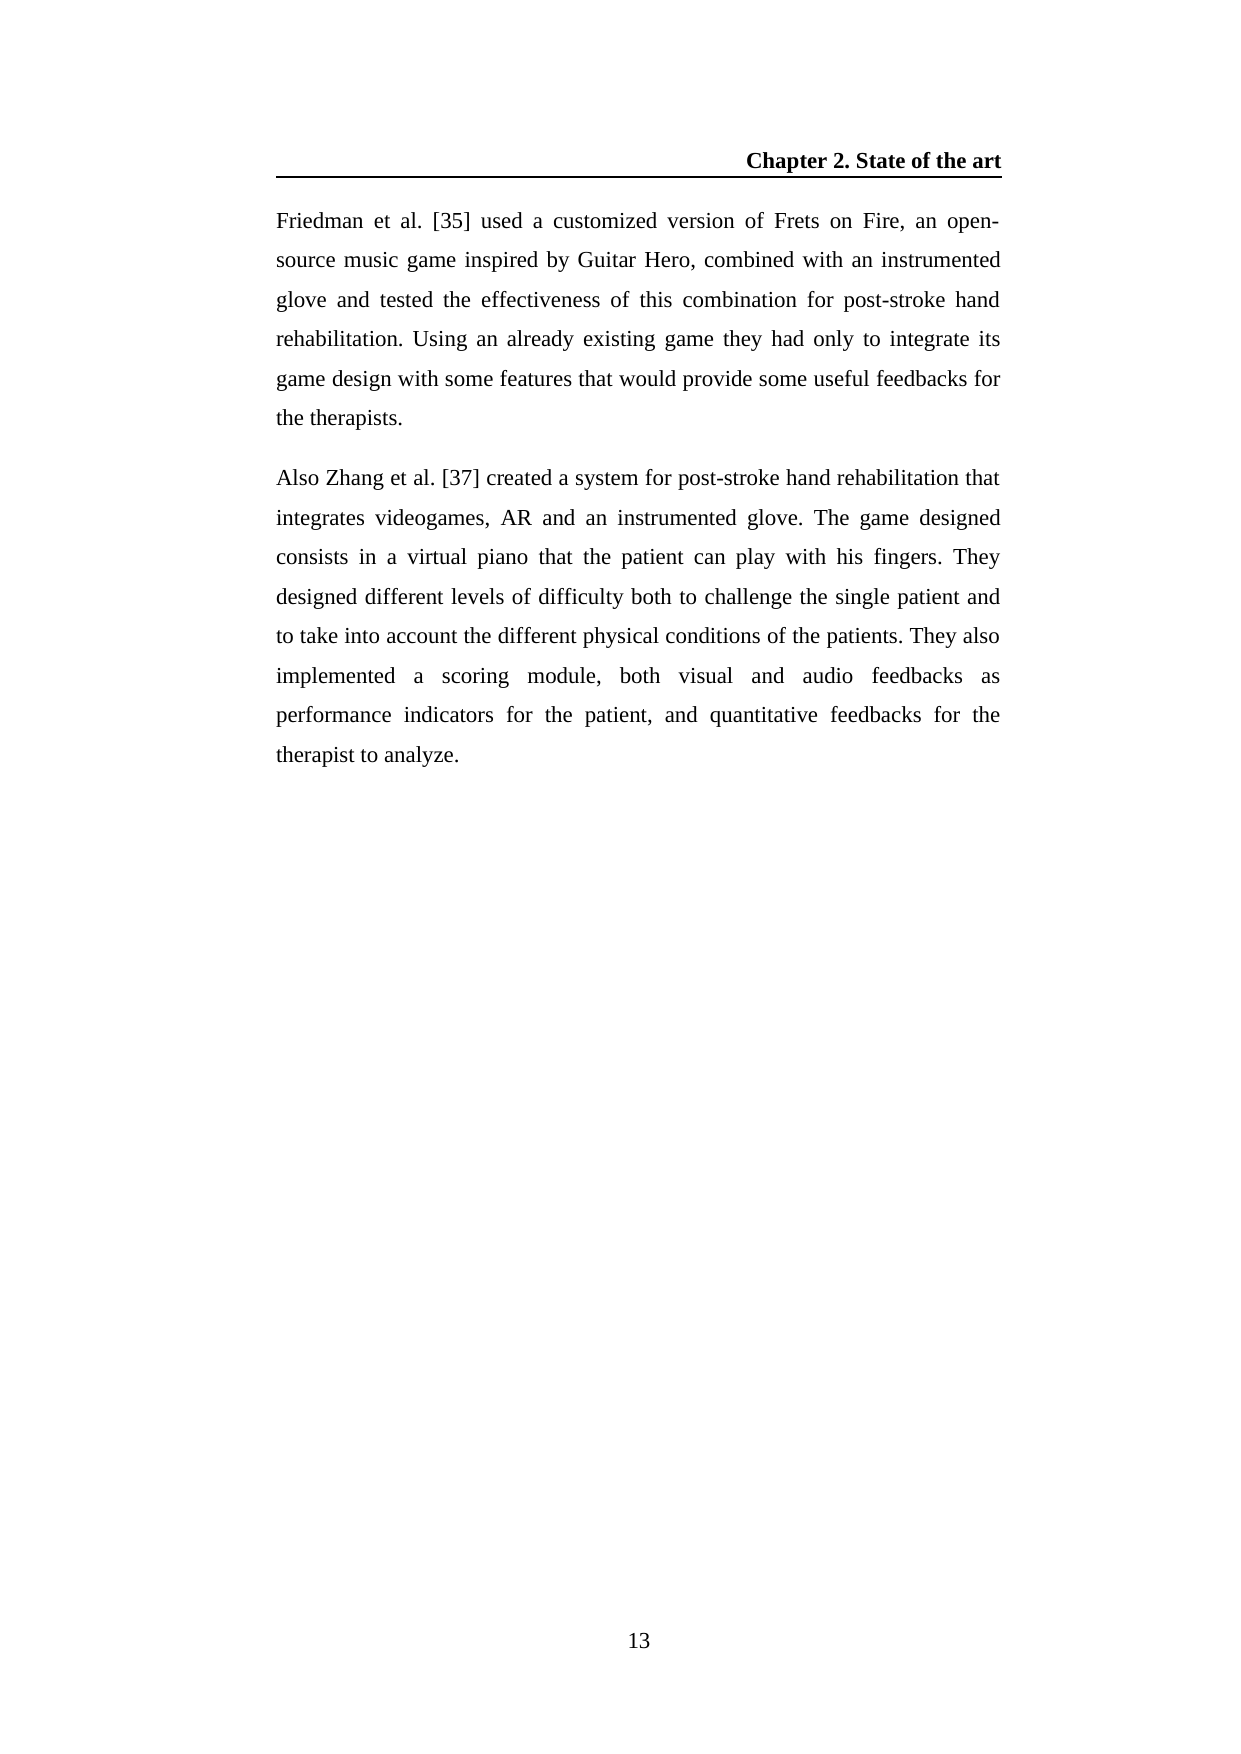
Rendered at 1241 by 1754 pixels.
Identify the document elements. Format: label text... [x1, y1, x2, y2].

text Friedman et al. [35] used a customized version of Frets on Fire, an open-source music game inspired by Guitar Hero, combined with an instrumented glove and tested the effectiveness of this combination for post-stroke hand rehabilitation. Using an already existing game they had only to integrate its game design with some features that would provide some useful feedbacks for the therapists. [276, 207, 1002, 431]
text Also Zhang et al. [37] created a system for post-stroke hand rehabilitation that integrates videogames, AR and an instrumented glove. The game designed consists in a virtual piano that the patient can play with his fingers. They designed different levels of difficulty both to challenge the single patient and to take into account the different physical conditions of the patients. They also implemented a scoring module, both visual and audio feedbacks as performance indicators for the patient, and quantitative feedbacks for the therapist to analyze. [276, 464, 1002, 767]
